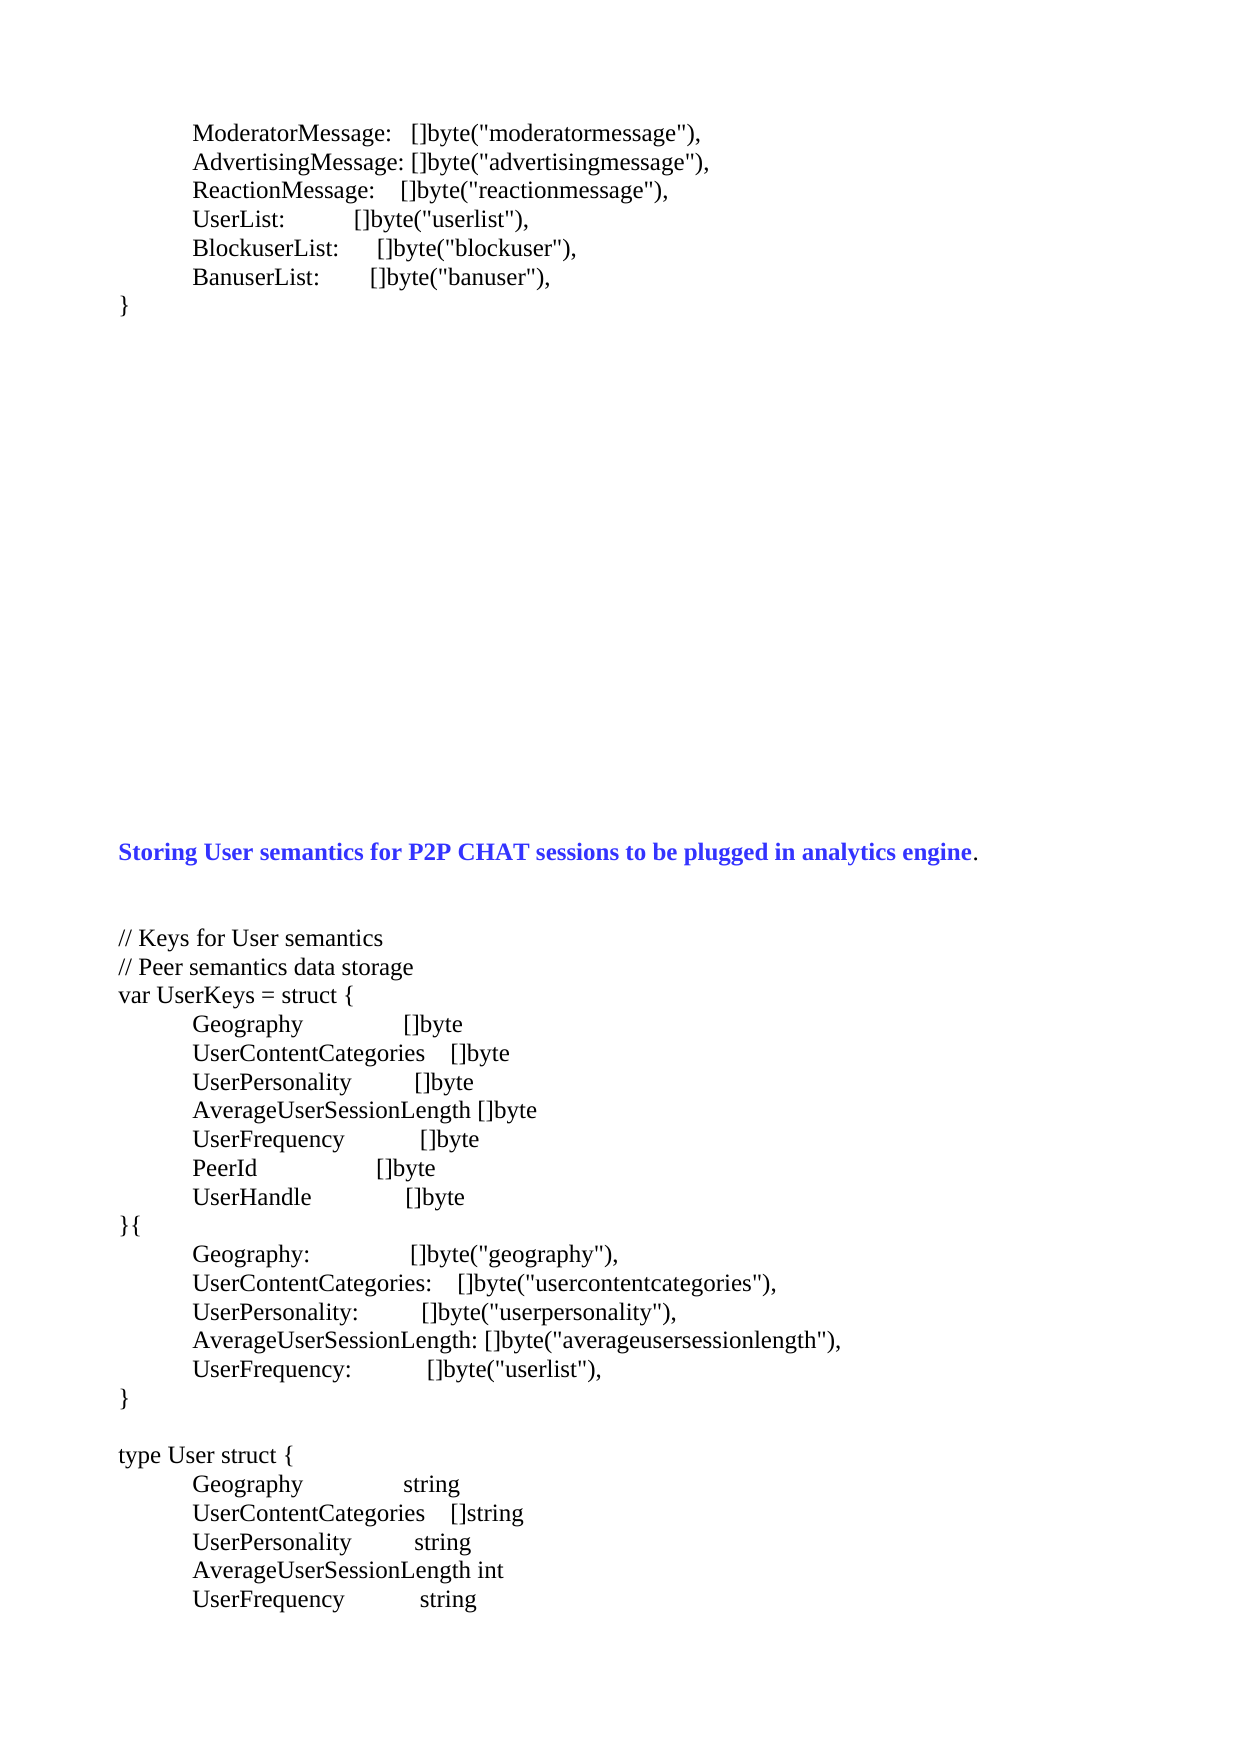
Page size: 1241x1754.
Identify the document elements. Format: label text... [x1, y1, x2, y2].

text AverageUserSessionLength: []byte("averageusersessionlength"), [118, 1326, 1122, 1354]
text UserHandle []byte [118, 1182, 1122, 1211]
text } [118, 291, 1122, 319]
text BlockuserList: []byte("blockuser"), [118, 233, 1122, 262]
text UserList: []byte("userlist"), [118, 204, 1122, 233]
text AverageUserSessionLength []byte [118, 1096, 1122, 1124]
text Storing User semantics for P2P CHAT sessions to be plugged in analytics engine. [118, 837, 1122, 866]
text AdvertisingMessage: []byte("advertisingmessage"), [118, 147, 1122, 176]
text UserContentCategories: []byte("usercontentcategories"), [118, 1268, 1122, 1297]
text ModeratorMessage: []byte("moderatormessage"), [118, 118, 1122, 147]
text UserPersonality []byte [118, 1067, 1122, 1096]
text var UserKeys = struct { [118, 981, 1122, 1009]
text type User struct { [118, 1441, 1122, 1469]
text Geography []byte [118, 1009, 1122, 1038]
text AverageUserSessionLength int [118, 1556, 1122, 1584]
text Geography: []byte("geography"), [118, 1239, 1122, 1268]
text UserPersonality: []byte("userpersonality"), [118, 1297, 1122, 1326]
text UserFrequency []byte [118, 1124, 1122, 1153]
text Geography string [118, 1469, 1122, 1498]
text UserPersonality string [118, 1527, 1122, 1556]
text UserFrequency: []byte("userlist"), [118, 1354, 1122, 1383]
text UserContentCategories []byte [118, 1038, 1122, 1067]
text // Peer semantics data storage [118, 952, 1122, 981]
text PeerId []byte [118, 1153, 1122, 1182]
text UserFrequency string [118, 1584, 1122, 1613]
text ReactionMessage: []byte("reactionmessage"), [118, 176, 1122, 204]
text BanuserList: []byte("banuser"), [118, 262, 1122, 291]
text // Keys for User semantics [118, 923, 1122, 952]
text UserContentCategories []string [118, 1498, 1122, 1527]
text } [118, 1383, 1122, 1412]
text }{ [118, 1211, 1122, 1239]
